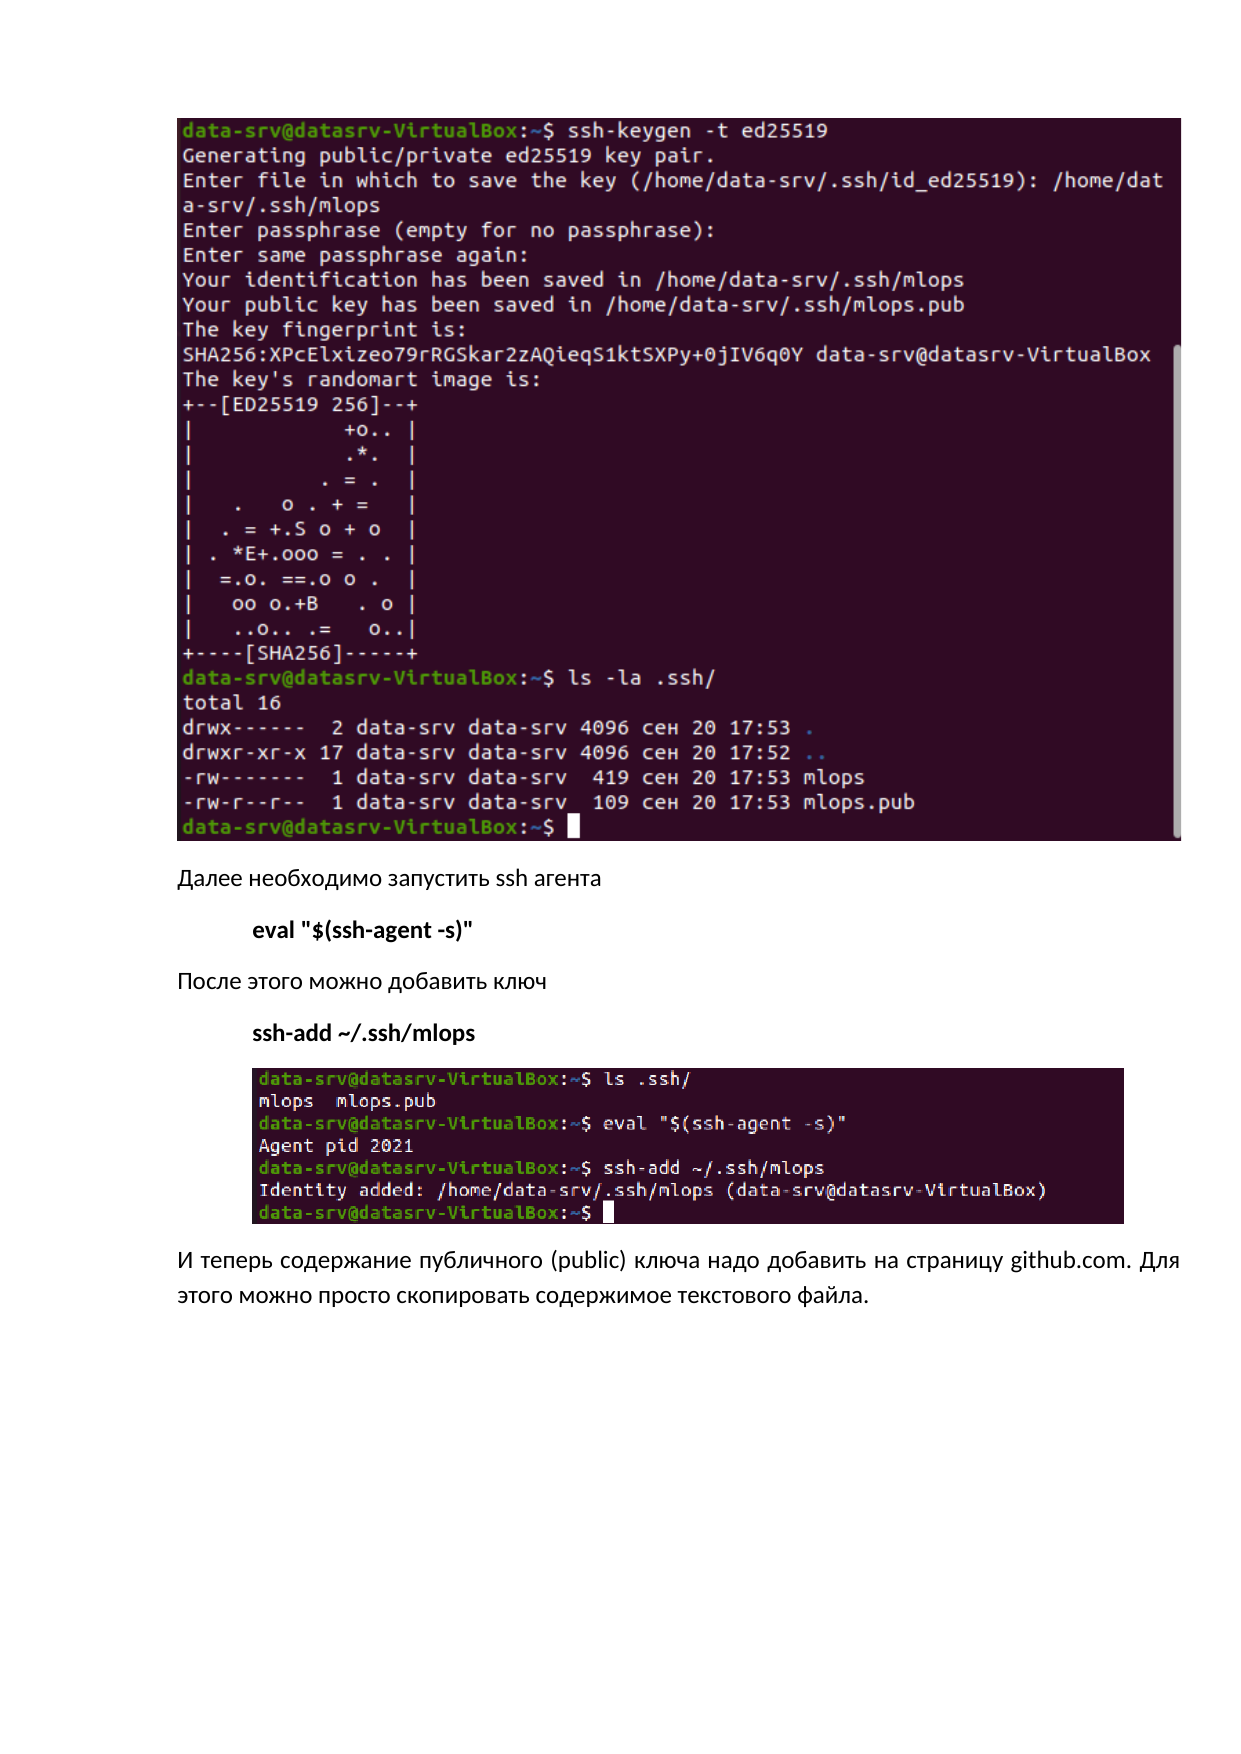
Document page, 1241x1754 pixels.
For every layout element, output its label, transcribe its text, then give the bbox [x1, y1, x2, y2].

text eval "$(ssh-agent -s)" [177, 914, 1181, 944]
picture [252, 1068, 1124, 1224]
text После этого можно добавить ключ [177, 965, 1181, 996]
text ssh-add ~/.ssh/mlops [177, 1017, 1181, 1048]
text И теперь содержание публичного (public) ключа надо добавить на страницу github.com. Для этого можно просто скопировать содержимое текстового файла. [177, 1245, 1181, 1310]
picture [177, 118, 1182, 841]
text Далее необходимо запустить ssh агента [177, 862, 1181, 893]
